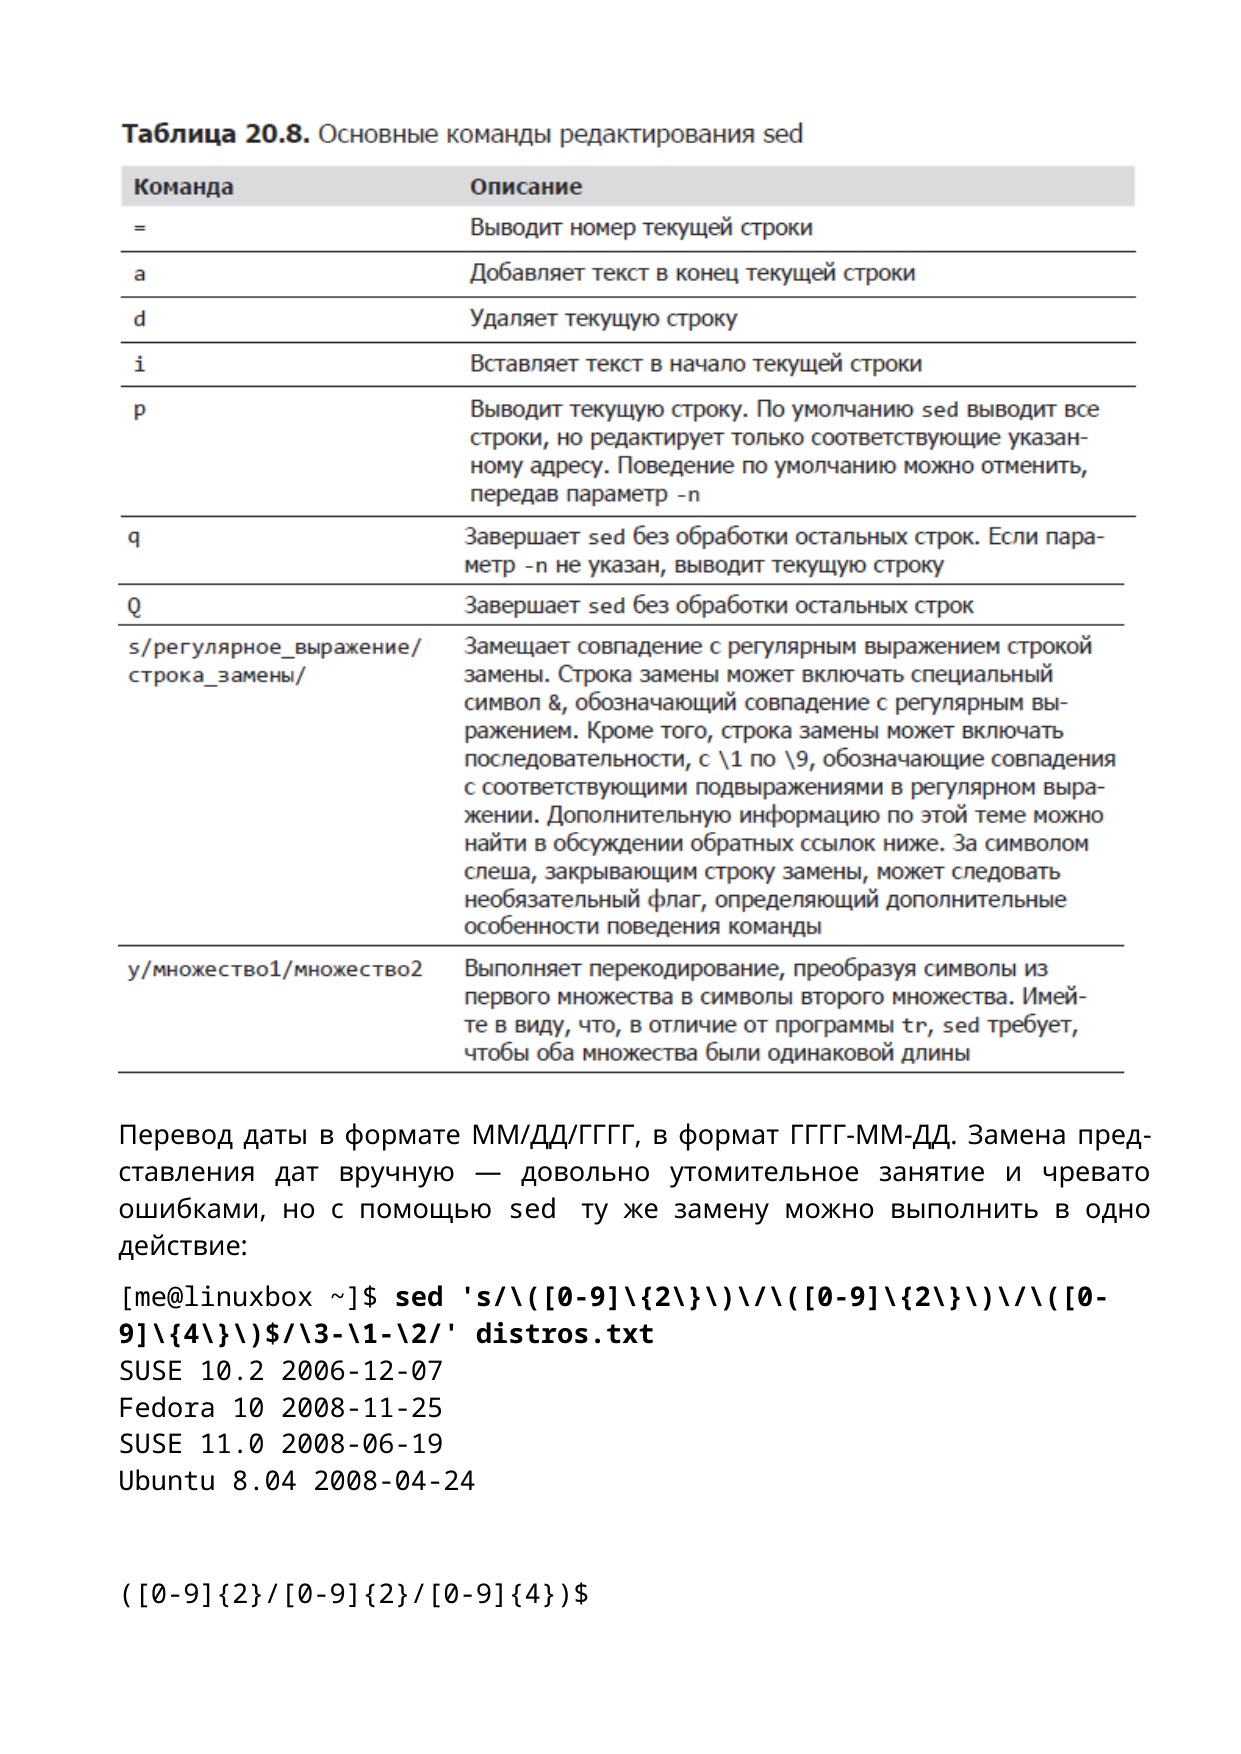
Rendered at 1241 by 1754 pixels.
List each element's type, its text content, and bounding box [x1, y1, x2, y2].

text SUSE 10.2 2006-12-07 [118, 1351, 1152, 1388]
text Ubuntu 8.04 2008-04-24 [118, 1462, 1152, 1499]
picture [118, 118, 1141, 1075]
text SUSE 11.0 2008-06-19 [118, 1425, 1152, 1462]
text Перевод даты в формате ММ/ДД/ГГГГ, в формат ГГГГ-ММ-ДД. Замена представления дат вручную — довольно утомительное занятие и чревато ошибками, но с помощью sed ту же замену можно выполнить в одно действие: [118, 1115, 1152, 1263]
text [me@linuxbox ~]$ sed 's/\([0-9]\{2\}\)\/\([0-9]\{2\}\)\/\([0-9]\{4\}\)$/\3-\1-\2/' distros.txt [118, 1277, 1152, 1351]
text ([0-9]{2}/[0-9]{2}/[0-9]{4})$ [118, 1574, 1152, 1611]
text Fedora 10 2008-11-25 [118, 1388, 1152, 1425]
